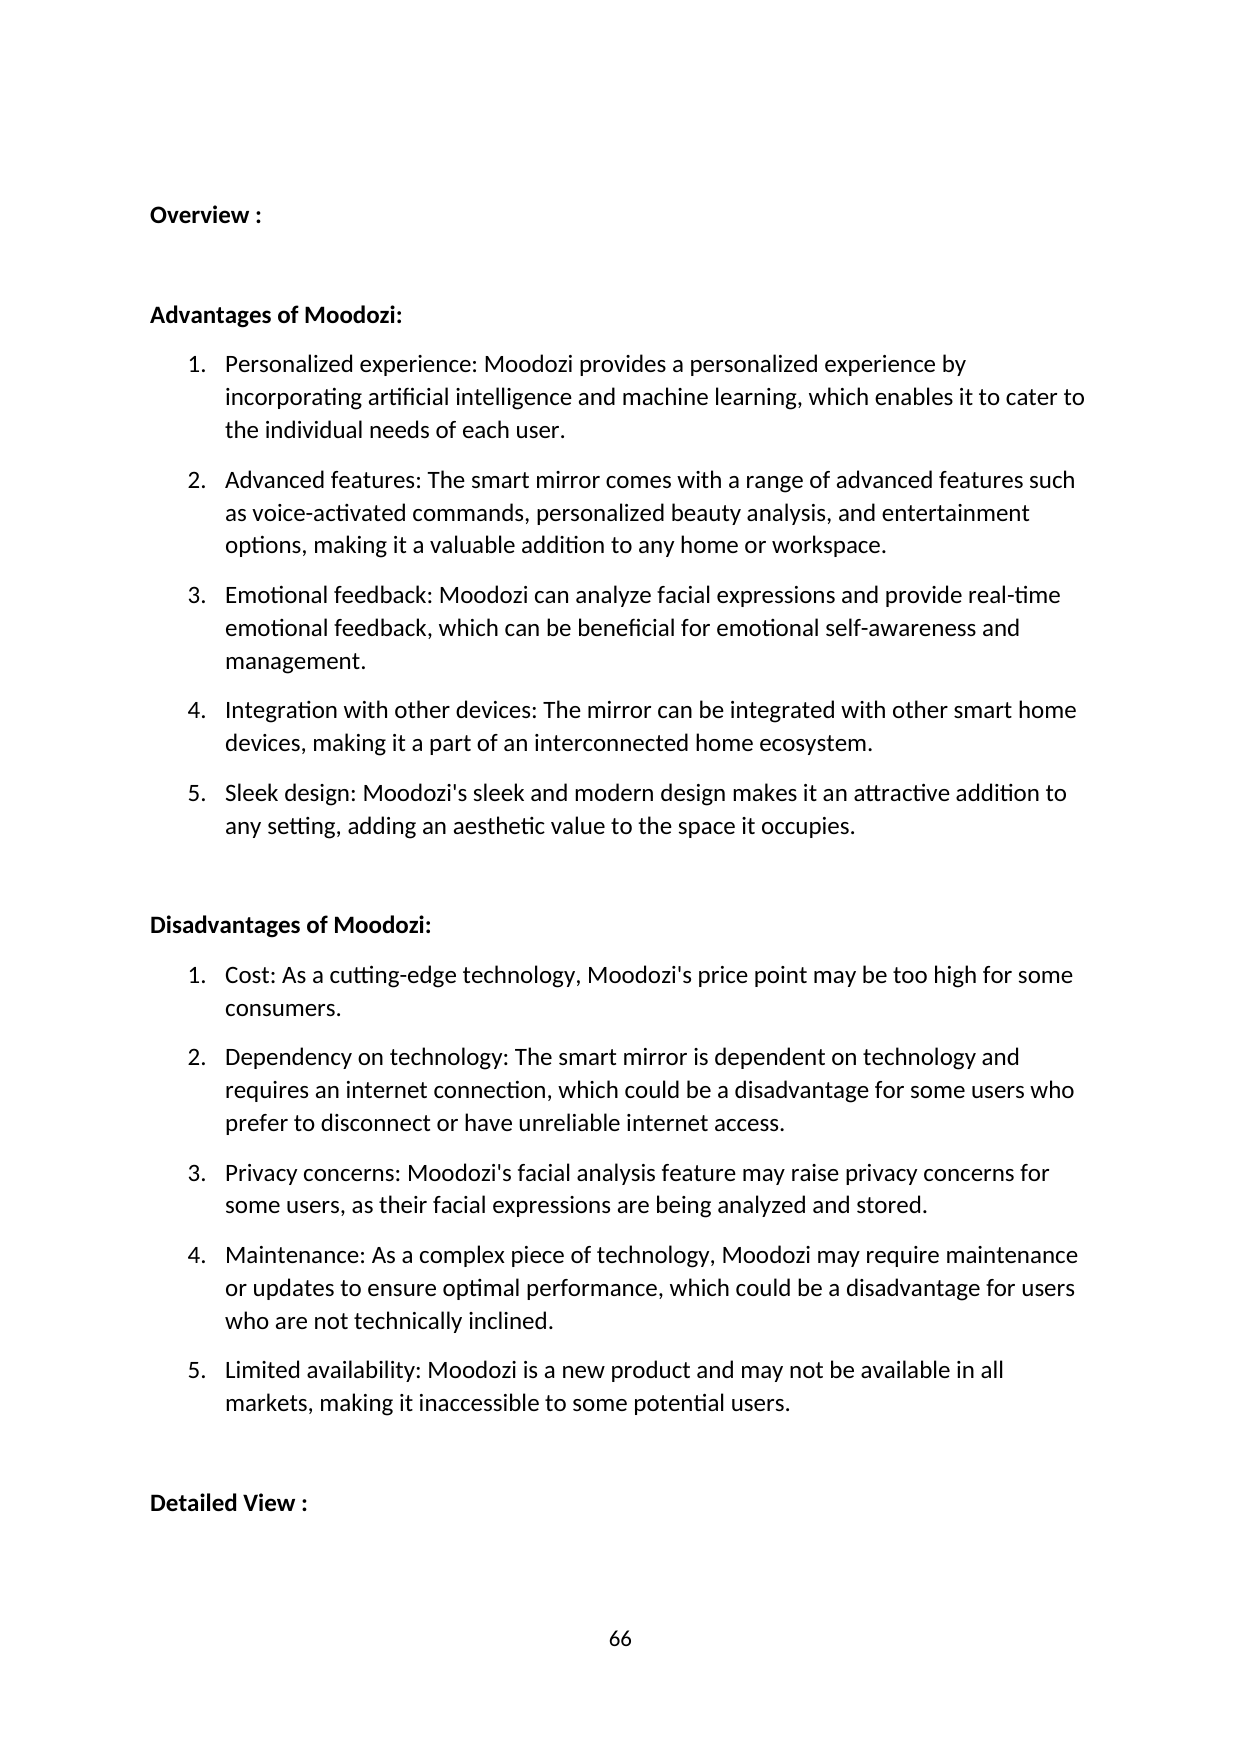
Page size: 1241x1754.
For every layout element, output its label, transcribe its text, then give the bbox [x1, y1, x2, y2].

list Maintenance: As a complex piece of technology, Moodozi may require maintenance or updates to ensure optimal performance, which could be a disadvantage for users who are not technically inclined. [187, 1239, 1090, 1336]
list Personalized experience: Moodozi provides a personalized experience by incorporating artificial intelligence and machine learning, which enables it to cater to the individual needs of each user. [187, 348, 1090, 445]
list Emotional feedback: Moodozi can analyze facial expressions and provide real-time emotional feedback, which can be beneficial for emotional self-awareness and management. [187, 579, 1090, 676]
list Limited availability: Moodozi is a new product and may not be available in all markets, making it inaccessible to some potential users. [187, 1354, 1090, 1418]
text Disadvantages of Moodozi: [150, 909, 1090, 940]
text Detailed View : [150, 1487, 1090, 1517]
list Advanced features: The smart mirror comes with a range of advanced features such as voice-activated commands, personalized beauty analysis, and entertainment options, making it a valuable addition to any home or workspace. [187, 464, 1090, 560]
list Integration with other devices: The mirror can be integrated with other smart home devices, making it a part of an interconnected home ecosystem. [187, 694, 1090, 758]
text Overview : [150, 199, 1090, 230]
list Sleek design: Moodozi's sleek and modern design makes it an attractive addition to any setting, adding an aesthetic value to the space it occupies. [187, 777, 1090, 841]
list Privacy concerns: Moodozi's facial analysis feature may raise privacy concerns for some users, as their facial expressions are being analyzed and stored. [187, 1157, 1090, 1220]
list Cost: As a cutting-edge technology, Moodozi's price point may be too high for some consumers. [187, 959, 1090, 1022]
list Dependency on technology: The smart mirror is dependent on technology and requires an internet connection, which could be a disadvantage for some users who prefer to disconnect or have unreliable internet access. [187, 1041, 1090, 1138]
text Advantages of Moodozi: [150, 299, 1090, 329]
